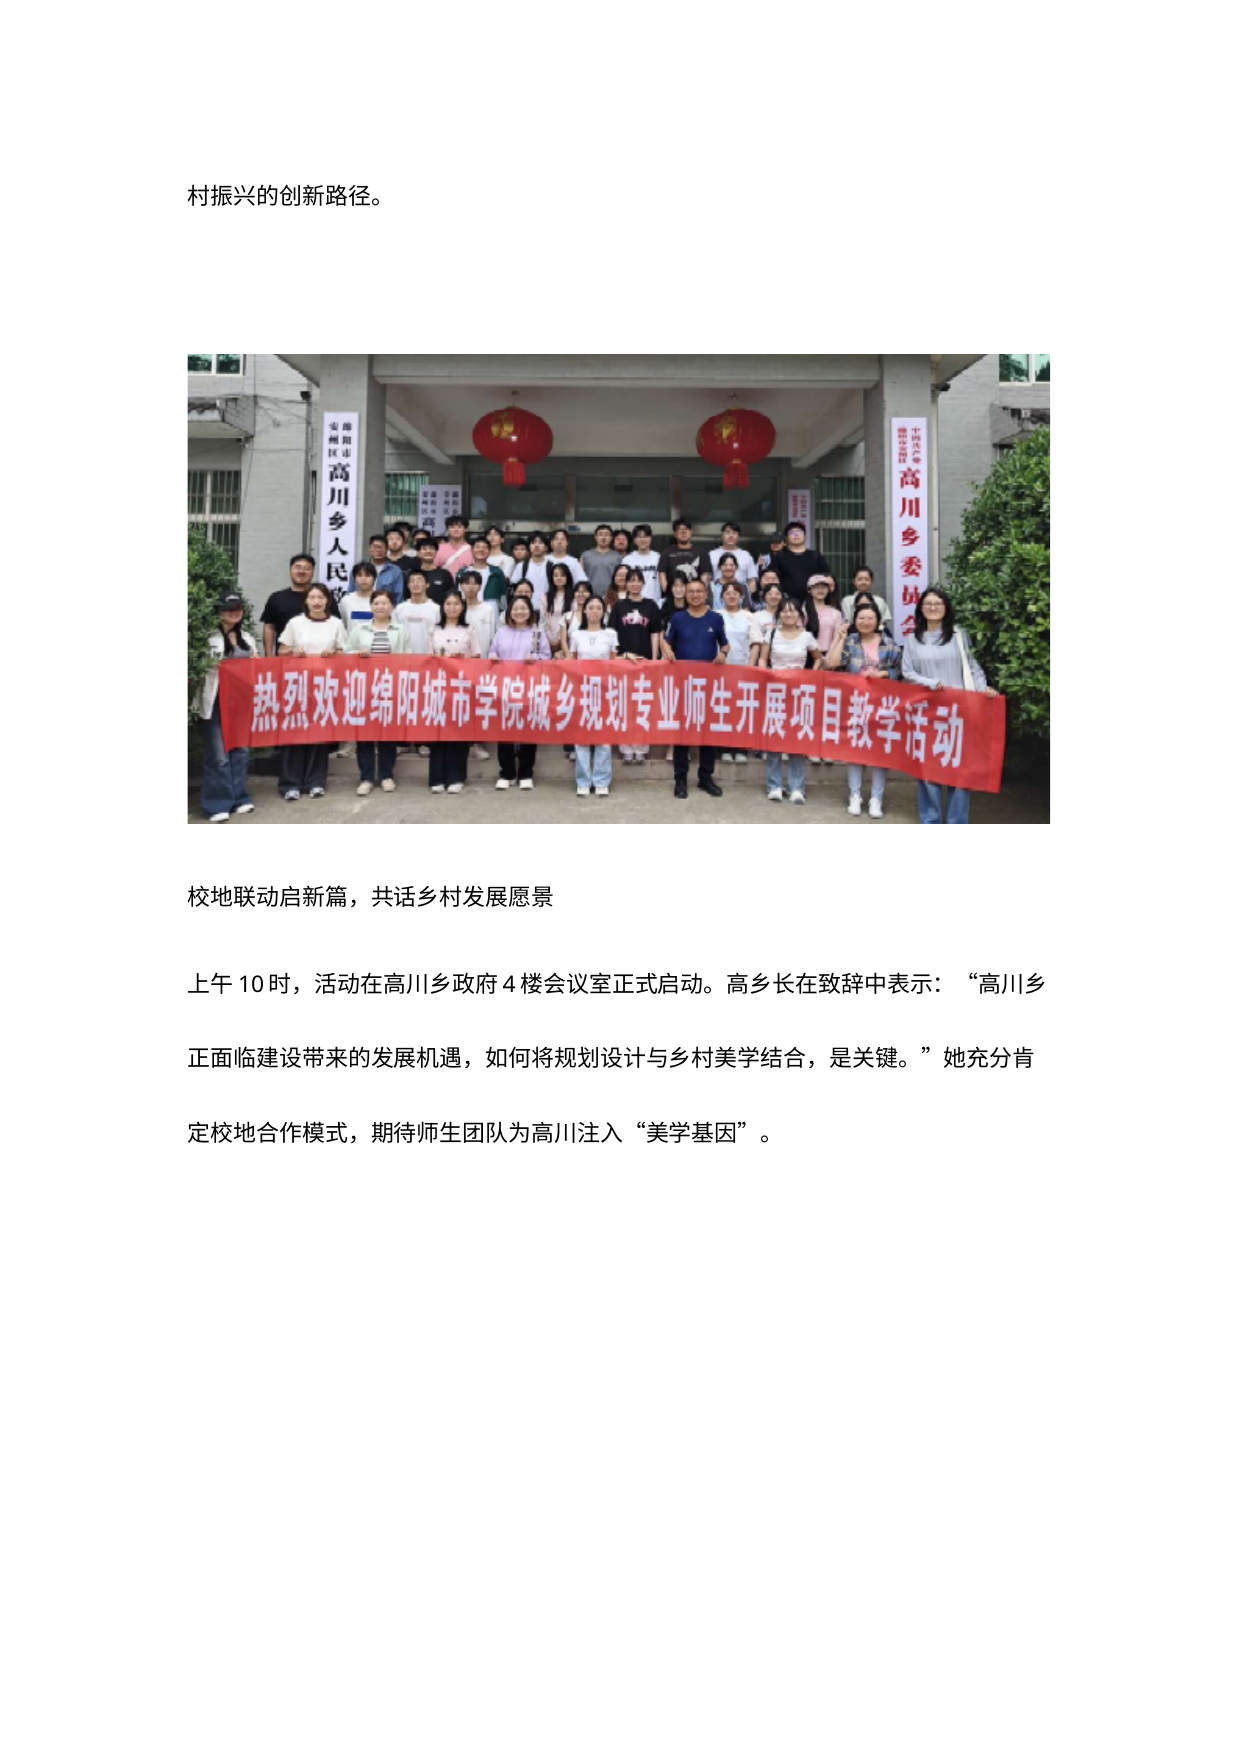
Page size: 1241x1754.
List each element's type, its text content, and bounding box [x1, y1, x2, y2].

picture [187, 354, 1050, 824]
text 校地联动启新篇，共话乡村发展愿景 [187, 863, 1053, 928]
text 上午10时，活动在高川乡政府4楼会议室正式启动。高乡长在致辞中表示：“高川乡正面临建设带来的发展机遇，如何将规划设计与乡村美学结合，是关键。”她充分肯定校地合作模式，期待师生团队为高川注入“美学基因”。 [187, 949, 1053, 1164]
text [187, 162, 1053, 227]
